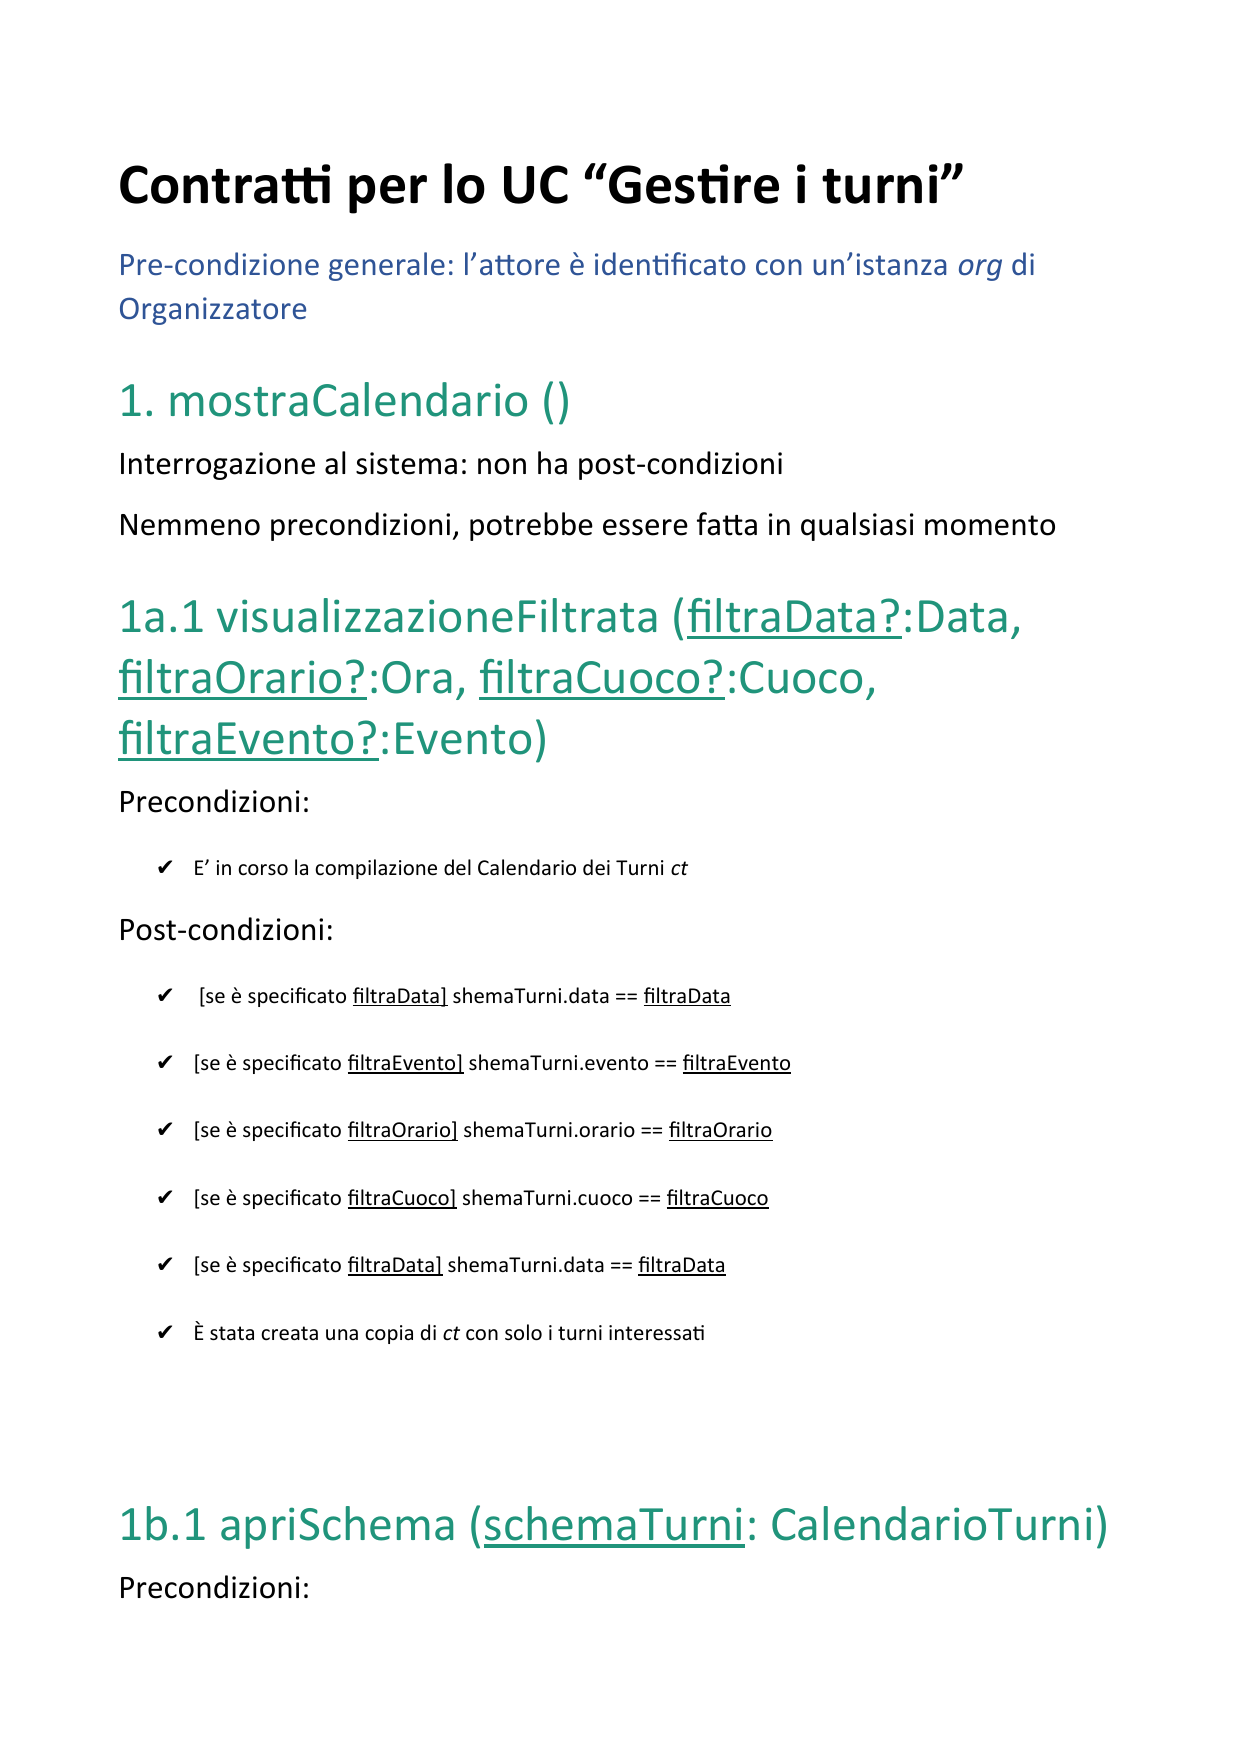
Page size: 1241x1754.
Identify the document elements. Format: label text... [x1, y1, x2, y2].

text Precondizioni: [118, 781, 1122, 821]
list [se è specificato filtraOrario] shemaTurni.orario == filtraOrario [156, 1104, 1122, 1151]
text 1. mostraCalendario () [118, 369, 1122, 430]
list E’ in corso la compilazione del Calendario dei Turni ct [156, 841, 1122, 888]
text Nemmeno precondizioni, potrebbe essere fatta in qualsiasi momento [118, 503, 1122, 544]
list [se è specificato filtraEvento] shemaTurni.evento == filtraEvento [156, 1037, 1122, 1083]
list [se è specificato filtraData] shemaTurni.data == filtraData [156, 1239, 1122, 1286]
list È stata creata una copia di ct con solo i turni interessati [156, 1306, 1122, 1353]
text Pre-condizione generale: l’attore è identificato con un’istanza org di Organizzatore [118, 244, 1122, 328]
text Post-condizioni: [118, 908, 1122, 949]
text Interrogazione al sistema: non ha post-condizioni [118, 443, 1122, 483]
text Precondizioni: [118, 1566, 1122, 1607]
list [se è specificato filtraData] shemaTurni.data == filtraData [156, 969, 1122, 1016]
text 1b.1 apriSchema (schemaTurni: CalendarioTurni) [118, 1493, 1122, 1554]
list [se è specificato filtraCuoco] shemaTurni.cuoco == filtraCuoco [156, 1171, 1122, 1218]
text 1a.1 visualizzazioneFiltrata (filtraData?:Data, filtraOrario?:Ora, filtraCuoco?:Cuoco, filtraEvento?:Evento) [118, 585, 1122, 768]
text Contratti per lo UC “Gestire i turni” [118, 148, 1122, 219]
